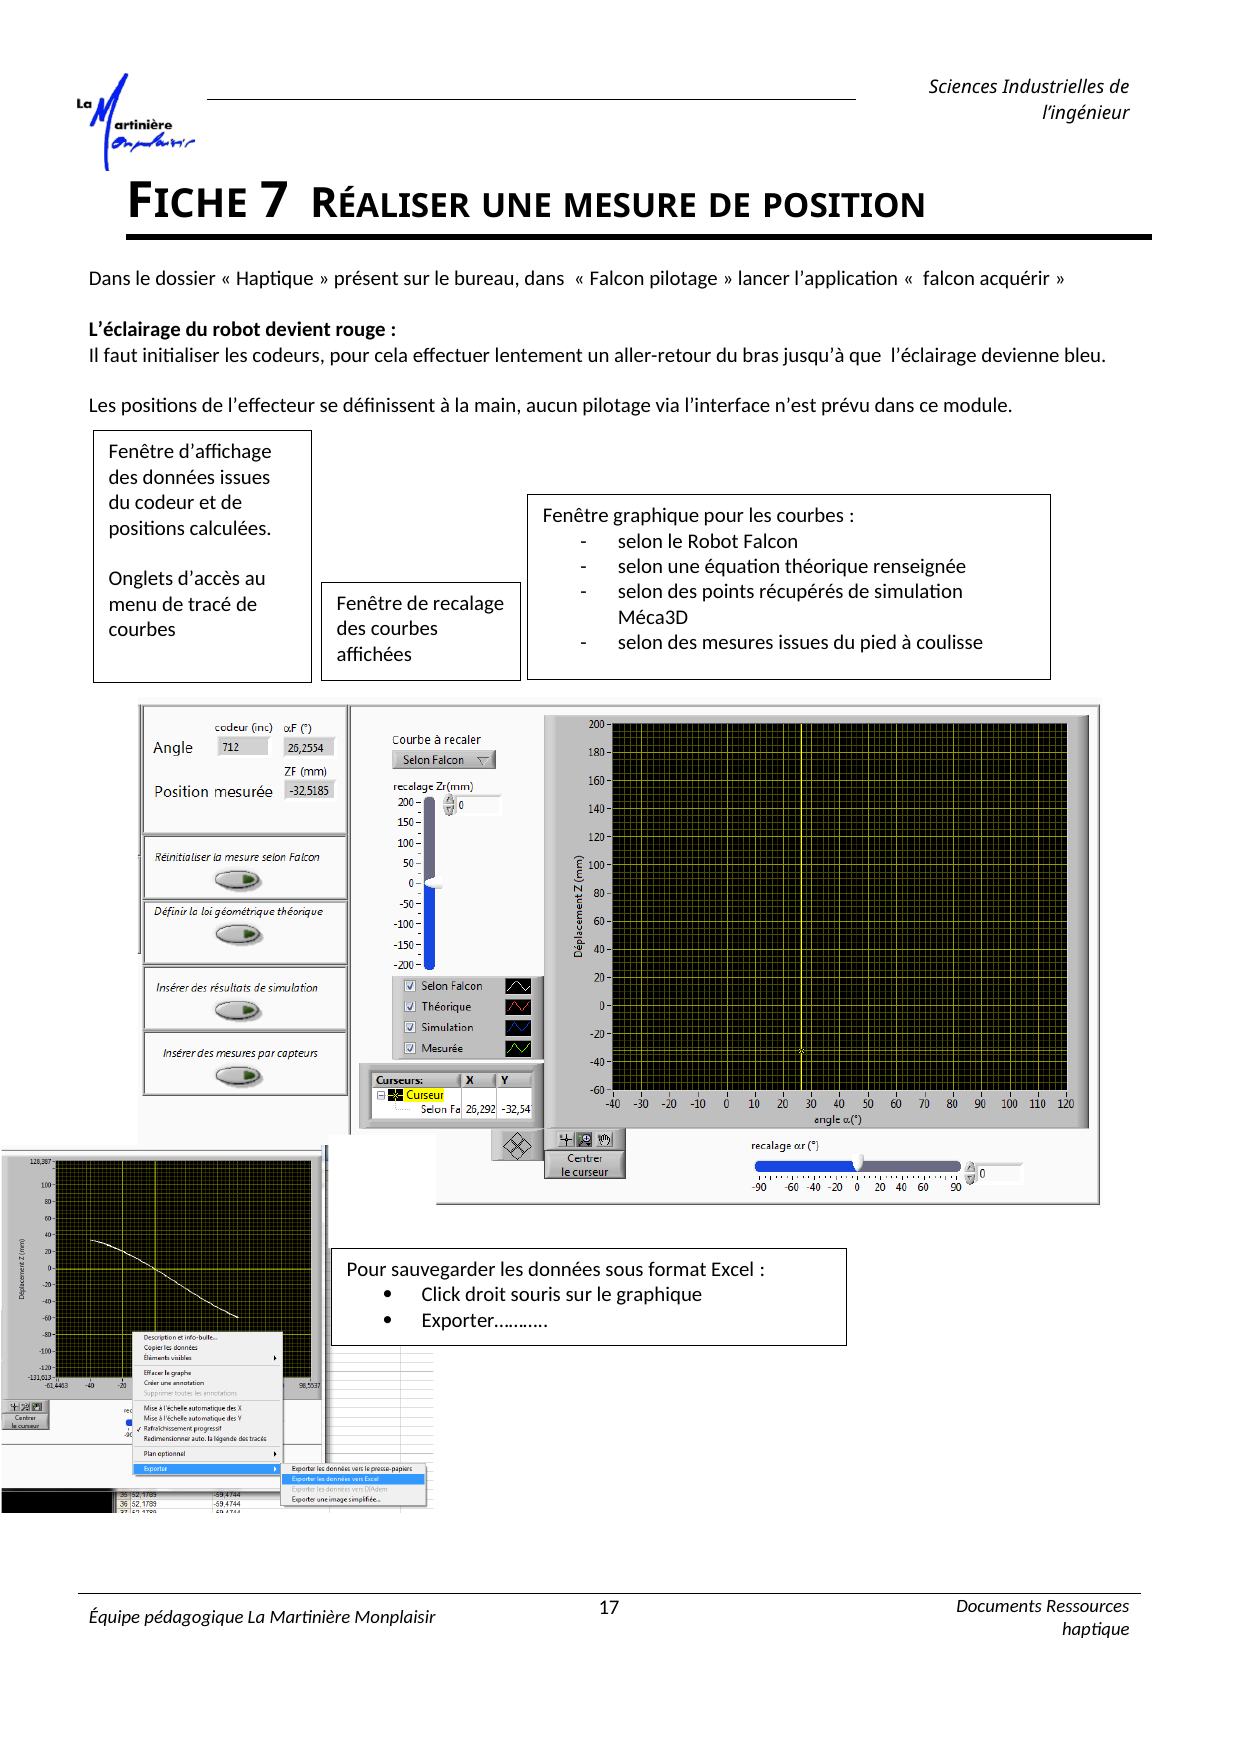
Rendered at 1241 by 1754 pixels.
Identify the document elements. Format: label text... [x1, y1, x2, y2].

text Les positions de l’effecteur se définissent à la main, aucun pilotage via l’interface n’est prévu dans ce module. [89, 393, 1152, 418]
subtitle Réaliser une mesure de position [126, 164, 1152, 234]
text Dans le dossier « Haptique » présent sur le bureau, dans « Falcon pilotage » lancer l’application « falcon acquérir » [89, 266, 1152, 291]
picture [1, 697, 1103, 1513]
text Il faut initialiser les codeurs, pour cela effectuer lentement un aller-retour du bras jusqu’à que l’éclairage devienne bleu. [89, 342, 1152, 367]
picture [77, 73, 195, 171]
text L’éclairage du robot devient rouge : [89, 316, 1152, 342]
